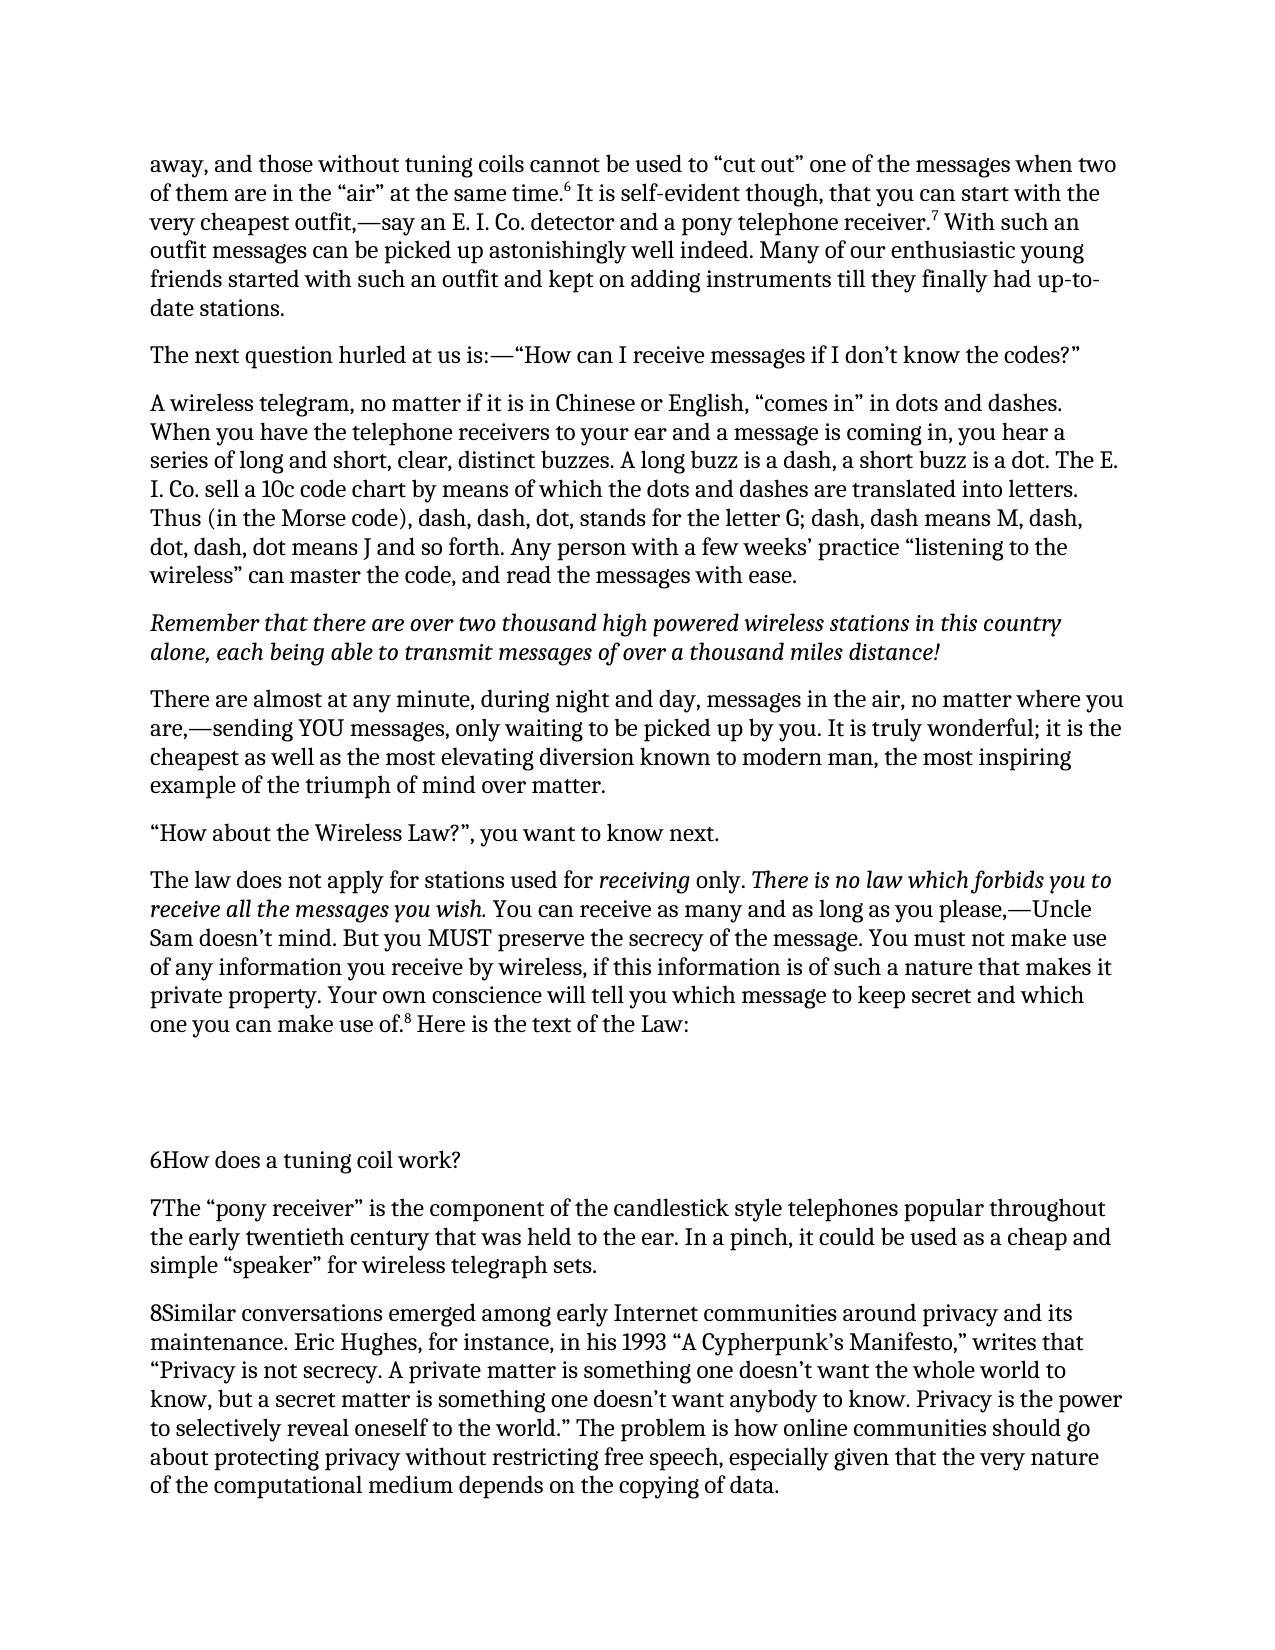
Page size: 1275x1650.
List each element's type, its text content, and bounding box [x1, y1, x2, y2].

text The law does not apply for stations used for receiving only. There is no law which forbids you to receive all the messages you wish. You can receive as many and as long as you please,—Uncle Sam doesn’t mind. But you MUST preserve the secrecy of the message. You must not make use of any information you receive by wireless, if this information is of such a nature that makes it private property. Your own conscience will tell you which message to keep secret and which one you can make use of. Here is the text of the Law: [150, 866, 1125, 1039]
text “How about the Wireless Law?”, you want to know next. [150, 819, 1125, 847]
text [150, 150, 1125, 322]
text Remember that there are over two thousand high powered wireless stations in this country alone, each being able to transmit messages of over a thousand miles distance! [150, 609, 1125, 666]
text A wireless telegram, no matter if it is in Chinese or English, “comes in” in dots and dashes. When you have the telephone receivers to your ear and a message is coming in, you hear a series of long and short, clear, distinct buzzes. A long buzz is a dash, a short buzz is a dot. The E. I. Co. sell a 10c code chart by means of which the dots and dashes are translated into letters. Thus (in the Morse code), dash, dash, dot, stands for the letter G; dash, dash means M, dash, dot, dash, dot means J and so forth. Any person with a few weeks’ practice “listening to the wireless” can master the code, and read the messages with ease. [150, 389, 1125, 590]
text There are almost at any minute, during night and day, messages in the air, no matter where you are,—sending YOU messages, only waiting to be picked up by you. It is truly wonderful; it is the cheapest as well as the most elevating diversion known to modern man, the most inspiring example of the triumph of mind over matter. [150, 685, 1125, 800]
text The next question hurled at us is:—“How can I receive messages if I don’t know the codes?” [150, 341, 1125, 370]
